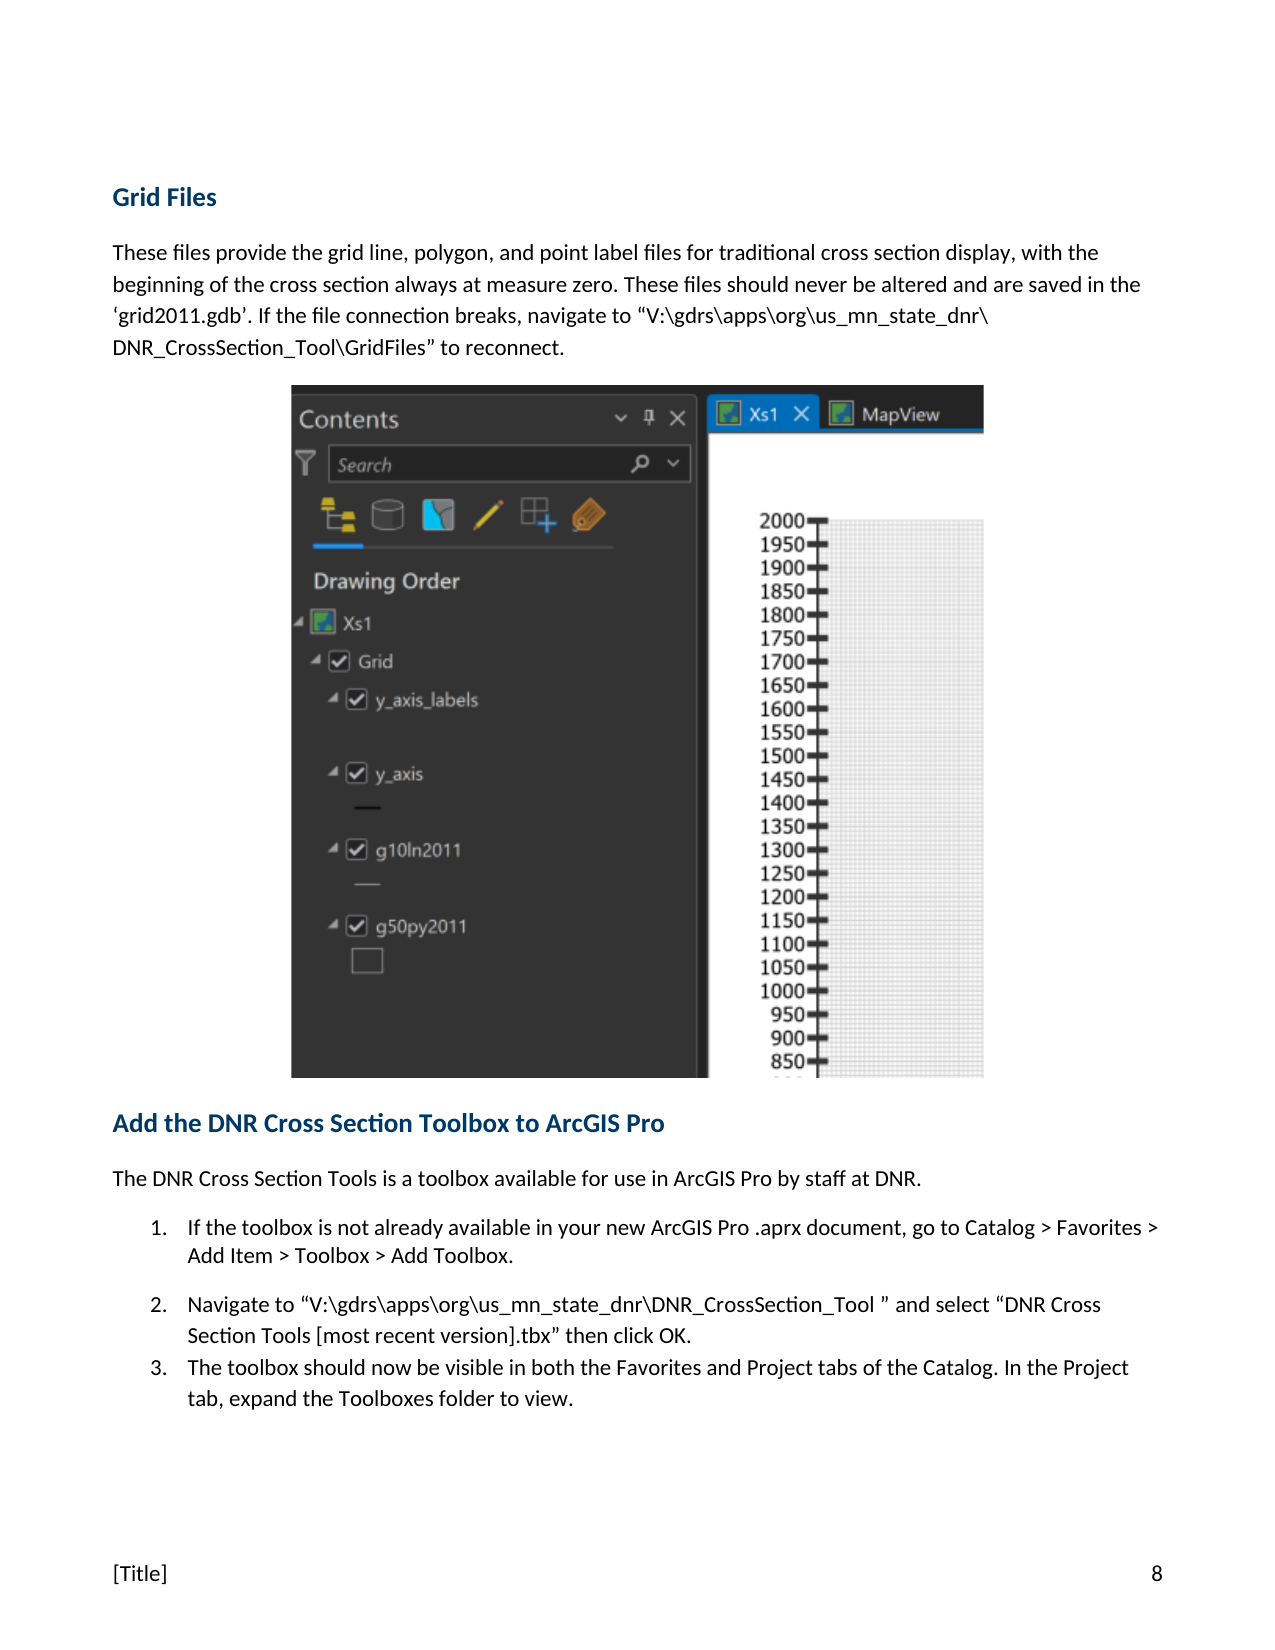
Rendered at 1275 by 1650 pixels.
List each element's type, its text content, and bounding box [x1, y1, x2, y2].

picture [291, 385, 984, 1078]
list The toolbox should now be visible in both the Favorites and Project tabs of the Catalog. In the Project tab, expand the Toolboxes folder to view. [150, 1353, 1162, 1412]
list Navigate to “V:\gdrs\apps\org\us_mn_state_dnr\DNR_CrossSection_Tool ” and select “DNR Cross Section Tools [most recent version].tbx” then click OK. [150, 1290, 1162, 1349]
text The DNR Cross Section Tools is a toolbox available for use in ArcGIS Pro by staff at DNR. [112, 1164, 1162, 1192]
subtitle Add the DNR Cross Section Toolbox to ArcGIS Pro [112, 1106, 1162, 1139]
text These files provide the grid line, polygon, and point label files for traditional cross section display, with the beginning of the cross section always at measure zero. These files should never be altered and are saved in the ‘grid2011.gdb’. If the file connection breaks, navigate to “V:\gdrs\apps\org\us_mn_state_dnr\DNR_CrossSection_Tool\GridFiles” to reconnect. [112, 238, 1162, 361]
list If the toolbox is not already available in your new ArcGIS Pro .aprx document, go to Catalog > Favorites > Add Item > Toolbox > Add Toolbox. [150, 1213, 1162, 1269]
subtitle Grid Files [112, 180, 1162, 213]
